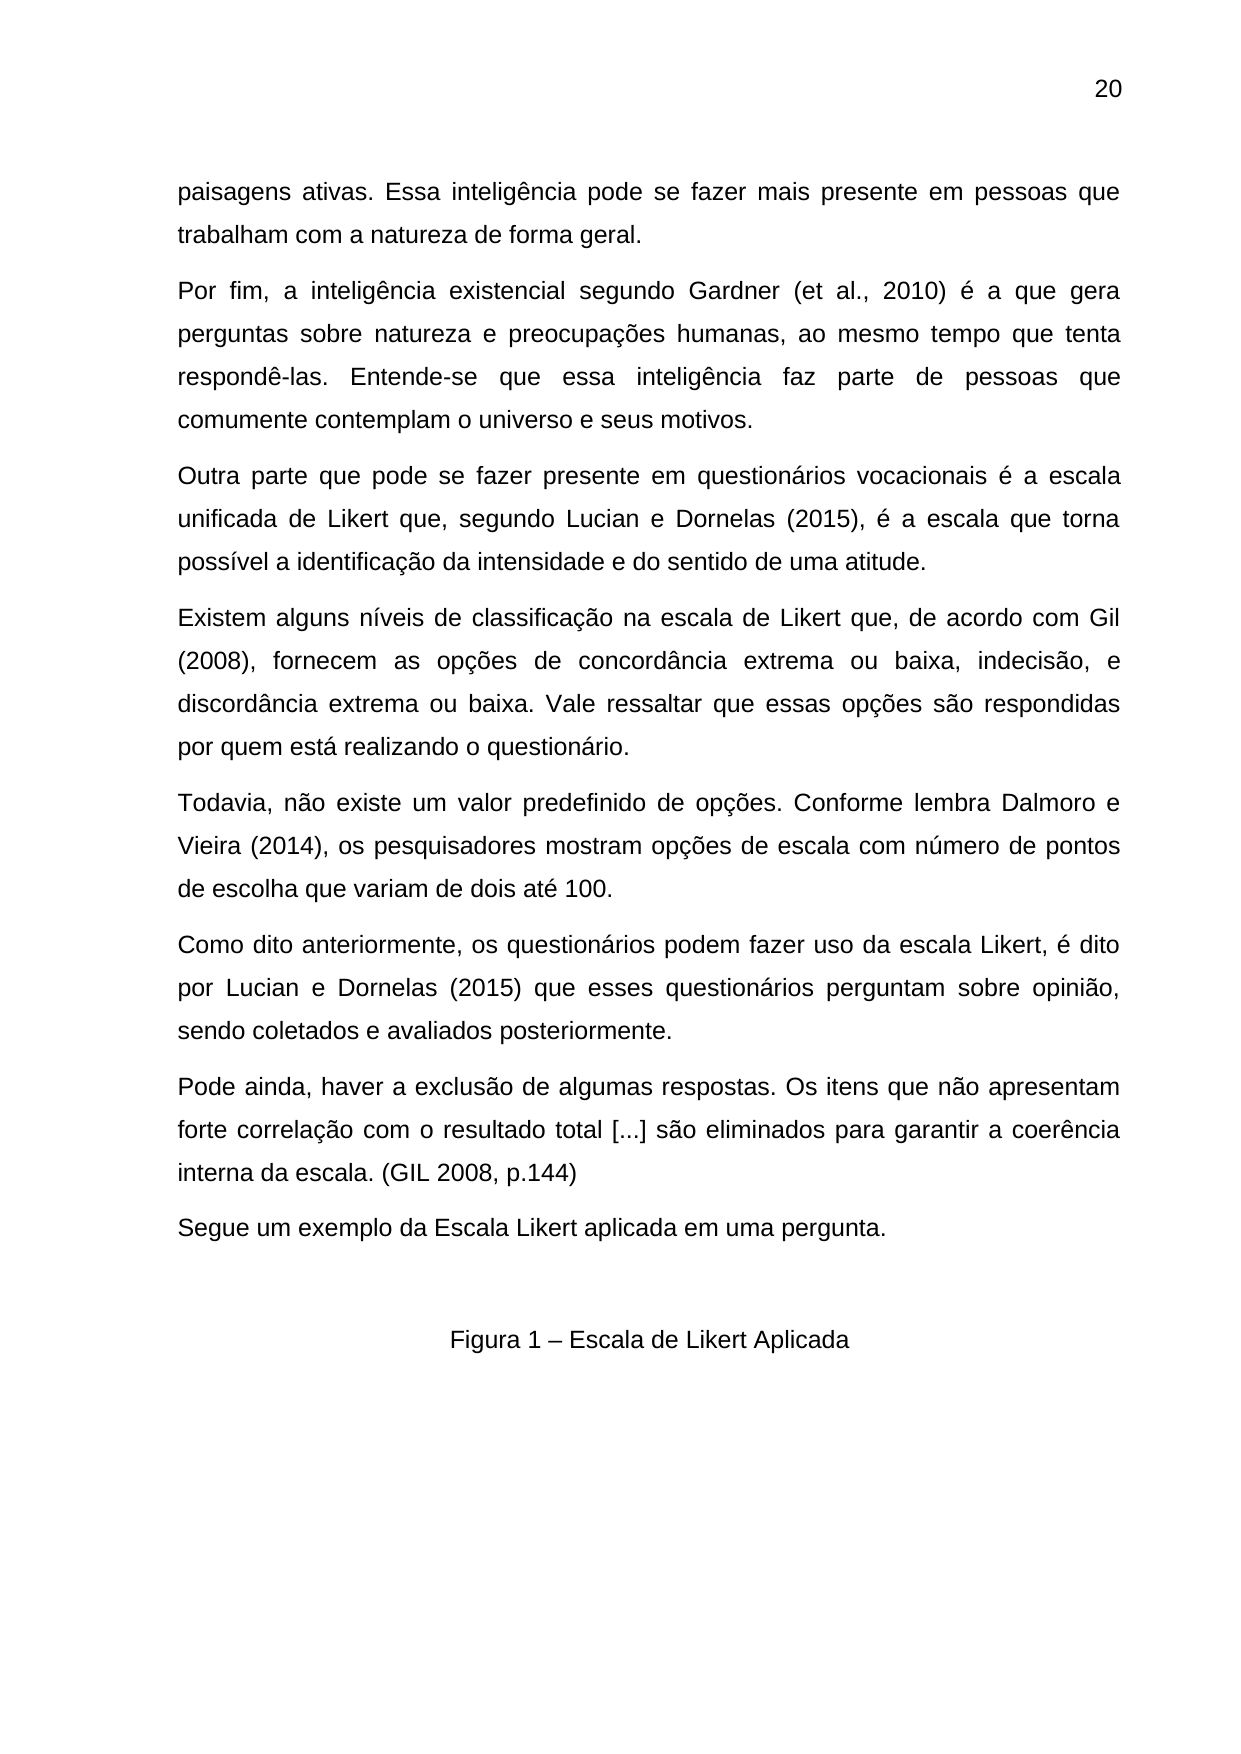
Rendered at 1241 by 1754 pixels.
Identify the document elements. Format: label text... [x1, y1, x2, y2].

text Outra parte que pode se fazer presente em questionários vocacionais é a escala unificada de Likert que, segundo Lucian e Dornelas (2015), é a escala que torna possível a identificação da intensidade e do sentido de uma atitude. [177, 461, 1122, 576]
text Como dito anteriormente, os questionários podem fazer uso da escala Likert, é dito por Lucian e Dornelas (2015) que esses questionários perguntam sobre opinião, sendo coletados e avaliados posteriormente. [177, 930, 1122, 1045]
text Por fim, a inteligência existencial segundo Gardner (et al., 2010) é a que gera perguntas sobre natureza e preocupações humanas, ao mesmo tempo que tenta respondê-las. Entende-se que essa inteligência faz parte de pessoas que comumente contemplam o universo e seus motivos. [177, 276, 1122, 434]
text Figura 1 – Escala de Likert Aplicada [177, 1325, 1122, 1353]
text Existem alguns níveis de classificação na escala de Likert que, de acordo com Gil (2008), fornecem as opções de concordância extrema ou baixa, indecisão, e discordância extrema ou baixa. Vale ressaltar que essas opções são respondidas por quem está realizando o questionário. [177, 603, 1122, 761]
text Todavia, não existe um valor predefinido de opções. Conforme lembra Dalmoro e Vieira (2014), os pesquisadores mostram opções de escala com número de pontos de escolha que variam de dois até 100. [177, 788, 1122, 903]
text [177, 177, 1122, 249]
text Pode ainda, haver a exclusão de algumas respostas. Os itens que não apresentam forte correlação com o resultado total [...] são eliminados para garantir a coerência interna da escala. (GIL 2008, p.144) [177, 1072, 1122, 1187]
text Segue um exemplo da Escala Likert aplicada em uma pergunta. [177, 1213, 1122, 1242]
